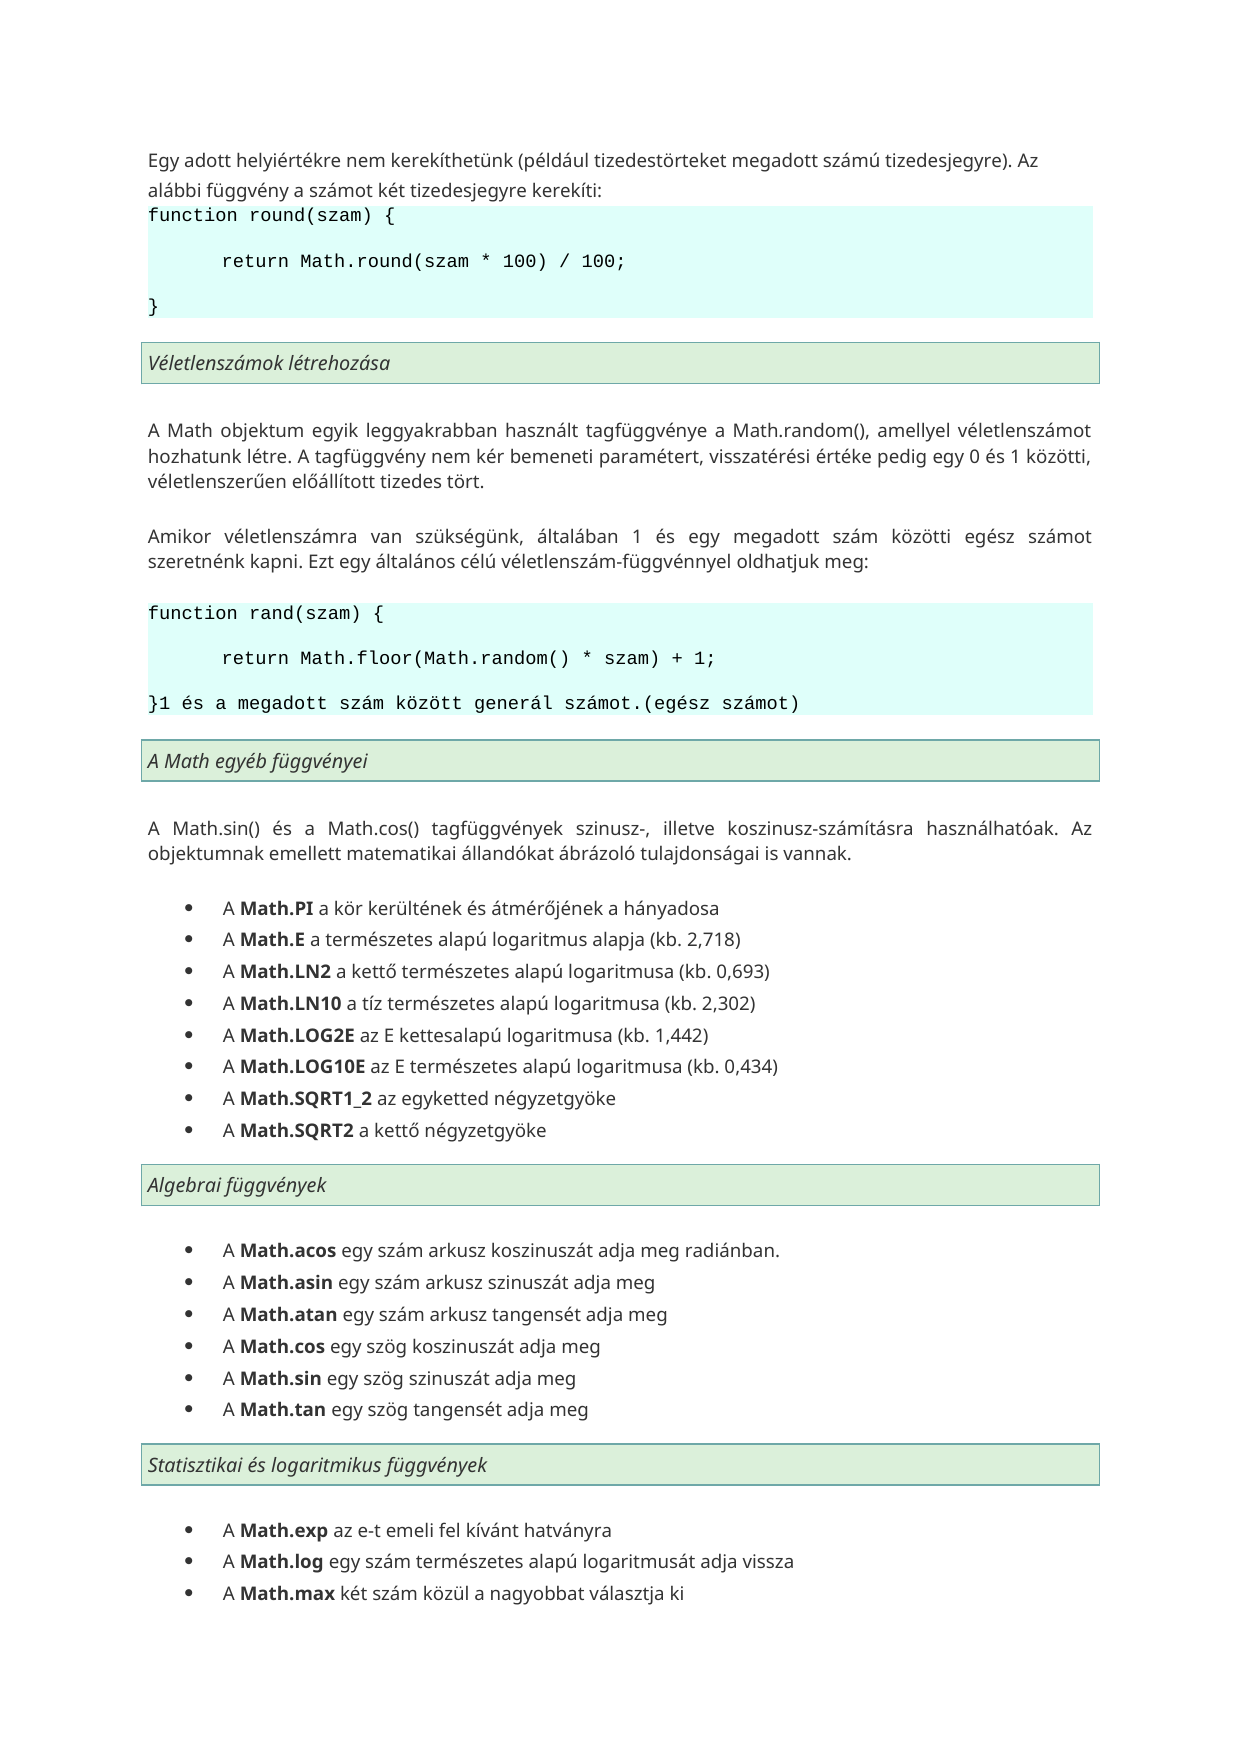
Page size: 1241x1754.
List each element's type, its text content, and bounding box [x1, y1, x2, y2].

list A Math.SQRT2 a kettő négyzetgyöke [185, 1117, 1093, 1143]
list A Math.LN10 a tíz természetes alapú logaritmusa (kb. 2,302) [185, 990, 1093, 1016]
list A Math.log egy szám természetes alapú logaritmusát adja vissza [185, 1549, 1093, 1574]
subtitle Véletlenszámok létrehozása [142, 343, 1099, 383]
list A Math.LOG2E az E kettesalapú logaritmusa (kb. 1,442) [185, 1022, 1093, 1048]
list A Math.atan egy szám arkusz tangensét adja meg [185, 1301, 1093, 1327]
list A Math.SQRT1_2 az egyketted négyzetgyöke [185, 1086, 1093, 1111]
subtitle A Math egyéb függvényei [142, 741, 1099, 780]
subtitle Statisztikai és logaritmikus függvények [142, 1445, 1099, 1484]
list A Math.acos egy szám arkusz koszinuszát adja meg radiánban. [185, 1238, 1093, 1263]
text return Math.floor(Math.random() * szam) + 1; [148, 649, 1093, 670]
text }1 és a megadott szám között generál számot.(egész számot) [148, 694, 1093, 715]
text Amikor véletlenszámra van szükségünk, általában 1 és egy megadott szám közötti egész számot szeretnénk kapni. Ezt egy általános célú véletlenszám-függvénnyel oldhatjuk meg: [148, 523, 1093, 574]
list A Math.exp az e-t emeli fel kívánt hatványra [185, 1517, 1093, 1543]
text } [148, 297, 1093, 318]
list A Math.tan egy szög tangensét adja meg [185, 1397, 1093, 1422]
list A Math.LN2 a kettő természetes alapú logaritmusa (kb. 0,693) [185, 958, 1093, 984]
text function rand(szam) { [148, 603, 1093, 625]
list A Math.E a természetes alapú logaritmus alapja (kb. 2,718) [185, 927, 1093, 952]
list A Math.LOG10E az E természetes alapú logaritmusa (kb. 0,434) [185, 1054, 1093, 1079]
subtitle Algebrai függvények [142, 1165, 1099, 1205]
text Egy adott helyiértékre nem kerekíthetünk (például tizedestörteket megadott számú tizedesjegyre). Az alábbi függvény a számot két tizedesjegyre kerekíti: [148, 148, 1093, 202]
text return Math.round(szam * 100) / 100; [148, 251, 1093, 273]
list A Math.max két szám közül a nagyobbat választja ki [185, 1581, 1093, 1606]
text A Math objektum egyik leggyakrabban használt tagfüggvénye a Math.random(), amellyel véletlenszámot hozhatunk létre. A tagfüggvény nem kér bemeneti paramétert, visszatérési értéke pedig egy 0 és 1 közötti, véletlenszerűen előállított tizedes tört. [148, 417, 1093, 494]
list A Math.PI a kör kerültének és átmérőjének a hányadosa [185, 895, 1093, 921]
list A Math.sin egy szög szinuszát adja meg [185, 1365, 1093, 1390]
text function round(szam) { [148, 206, 1093, 227]
list A Math.asin egy szám arkusz szinuszát adja meg [185, 1269, 1093, 1295]
text A Math.sin() és a Math.cos() tagfüggvények szinusz-, illetve koszinusz-számításra használhatóak. Az objektumnak emellett matematikai állandókat ábrázoló tulajdonságai is vannak. [148, 815, 1093, 866]
list A Math.cos egy szög koszinuszát adja meg [185, 1333, 1093, 1359]
